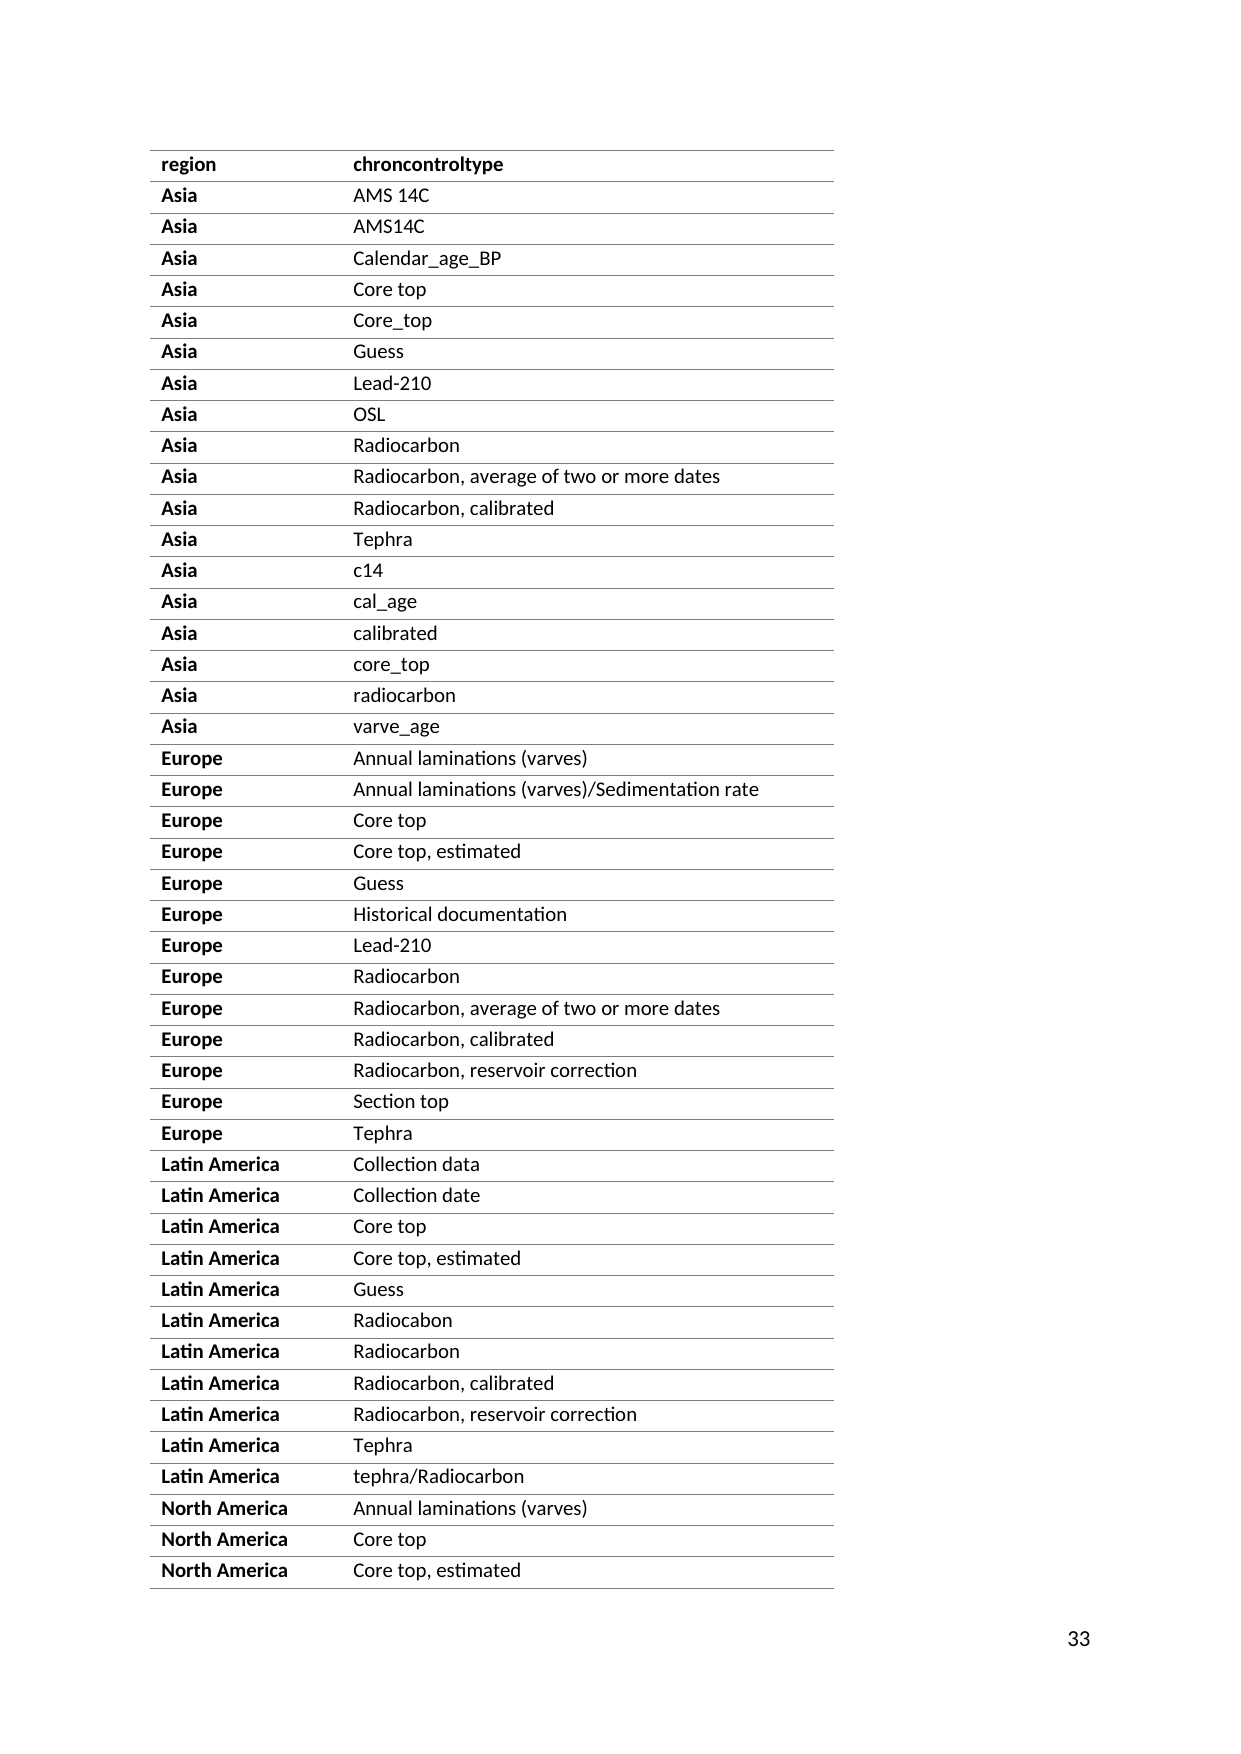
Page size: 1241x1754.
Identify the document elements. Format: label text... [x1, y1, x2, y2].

table_cell Section top [342, 1089, 834, 1119]
table_cell Asia [150, 370, 342, 400]
table_cell Collection data [342, 1151, 834, 1181]
table_cell Guess [342, 870, 834, 900]
table_cell Europe [150, 1026, 342, 1056]
table_cell core_top [342, 651, 834, 681]
table_cell Radiocabon [342, 1307, 834, 1337]
table_cell Tephra [342, 1120, 834, 1150]
table_cell Europe [150, 839, 342, 869]
table_cell Asia [150, 651, 342, 681]
table_cell Asia [150, 276, 342, 306]
table_cell Asia [150, 495, 342, 525]
table_cell Radiocarbon, reservoir correction [342, 1401, 834, 1431]
table_cell Core top, estimated [342, 839, 834, 869]
table_cell Latin America [150, 1432, 342, 1462]
table_cell Europe [150, 1057, 342, 1087]
table_cell Core_top [342, 307, 834, 337]
table_cell Asia [150, 401, 342, 431]
table_cell Tephra [342, 526, 834, 556]
table_cell Europe [150, 1120, 342, 1150]
table_cell Core top [342, 276, 834, 306]
table_cell Asia [150, 464, 342, 494]
table_cell Latin America [150, 1276, 342, 1306]
table_cell radiocarbon [342, 682, 834, 712]
table_cell Lead-210 [342, 370, 834, 400]
table_cell cal_age [342, 589, 834, 619]
table_cell Latin America [150, 1151, 342, 1181]
table_cell Europe [150, 807, 342, 837]
table_header region [150, 151, 342, 181]
table_cell Latin America [150, 1464, 342, 1494]
table_cell Radiocarbon [342, 432, 834, 462]
table_cell OSL [342, 401, 834, 431]
table_cell Europe [150, 932, 342, 962]
table_cell tephra/Radiocarbon [342, 1464, 834, 1494]
table_cell AMS14C [342, 214, 834, 244]
table_cell Europe [150, 1089, 342, 1119]
table_cell Annual laminations (varves) [342, 1495, 834, 1525]
table_cell Radiocarbon, calibrated [342, 1370, 834, 1400]
table_cell Radiocarbon, calibrated [342, 1026, 834, 1056]
table_cell varve_age [342, 714, 834, 744]
table_cell Latin America [150, 1339, 342, 1369]
table_cell Annual laminations (varves) [342, 745, 834, 775]
table_cell Asia [150, 557, 342, 587]
table_cell Core top [342, 807, 834, 837]
table_cell Radiocarbon [342, 964, 834, 994]
table_cell Asia [150, 682, 342, 712]
table_cell Core top [342, 1526, 834, 1556]
table_cell Core top [342, 1214, 834, 1244]
table_cell Latin America [150, 1401, 342, 1431]
table_header chroncontroltype [342, 151, 834, 181]
table_cell Latin America [150, 1370, 342, 1400]
table_cell Asia [150, 214, 342, 244]
table_cell Radiocarbon [342, 1339, 834, 1369]
table_cell North America [150, 1526, 342, 1556]
table_cell Europe [150, 776, 342, 806]
table_cell Radiocarbon, reservoir correction [342, 1057, 834, 1087]
table_cell North America [150, 1557, 342, 1587]
table_cell Asia [150, 432, 342, 462]
table_cell Historical documentation [342, 901, 834, 931]
table_cell Asia [150, 339, 342, 369]
table_cell Asia [150, 620, 342, 650]
table_cell Latin America [150, 1307, 342, 1337]
table_cell calibrated [342, 620, 834, 650]
table_cell Europe [150, 995, 342, 1025]
table_cell North America [150, 1495, 342, 1525]
table_cell Core top, estimated [342, 1245, 834, 1275]
table_cell Europe [150, 901, 342, 931]
table_cell Latin America [150, 1245, 342, 1275]
table_cell Tephra [342, 1432, 834, 1462]
table_cell Guess [342, 339, 834, 369]
table_cell Asia [150, 714, 342, 744]
table_cell c14 [342, 557, 834, 587]
table_cell Radiocarbon, calibrated [342, 495, 834, 525]
table_cell Asia [150, 589, 342, 619]
table_cell Europe [150, 964, 342, 994]
table_cell Lead-210 [342, 932, 834, 962]
table_cell Guess [342, 1276, 834, 1306]
table_cell Annual laminations (varves)/Sedimentation rate [342, 776, 834, 806]
table_cell Radiocarbon, average of two or more dates [342, 464, 834, 494]
table_cell Collection date [342, 1182, 834, 1212]
table_cell AMS 14C [342, 182, 834, 212]
table_cell Asia [150, 526, 342, 556]
table_cell Calendar_age_BP [342, 245, 834, 275]
table_cell Latin America [150, 1214, 342, 1244]
table_cell Latin America [150, 1182, 342, 1212]
table_cell Asia [150, 182, 342, 212]
table_cell Core top, estimated [342, 1557, 834, 1587]
table_cell Asia [150, 307, 342, 337]
table_cell Asia [150, 245, 342, 275]
table_cell Radiocarbon, average of two or more dates [342, 995, 834, 1025]
table_cell Europe [150, 745, 342, 775]
table_cell Europe [150, 870, 342, 900]
